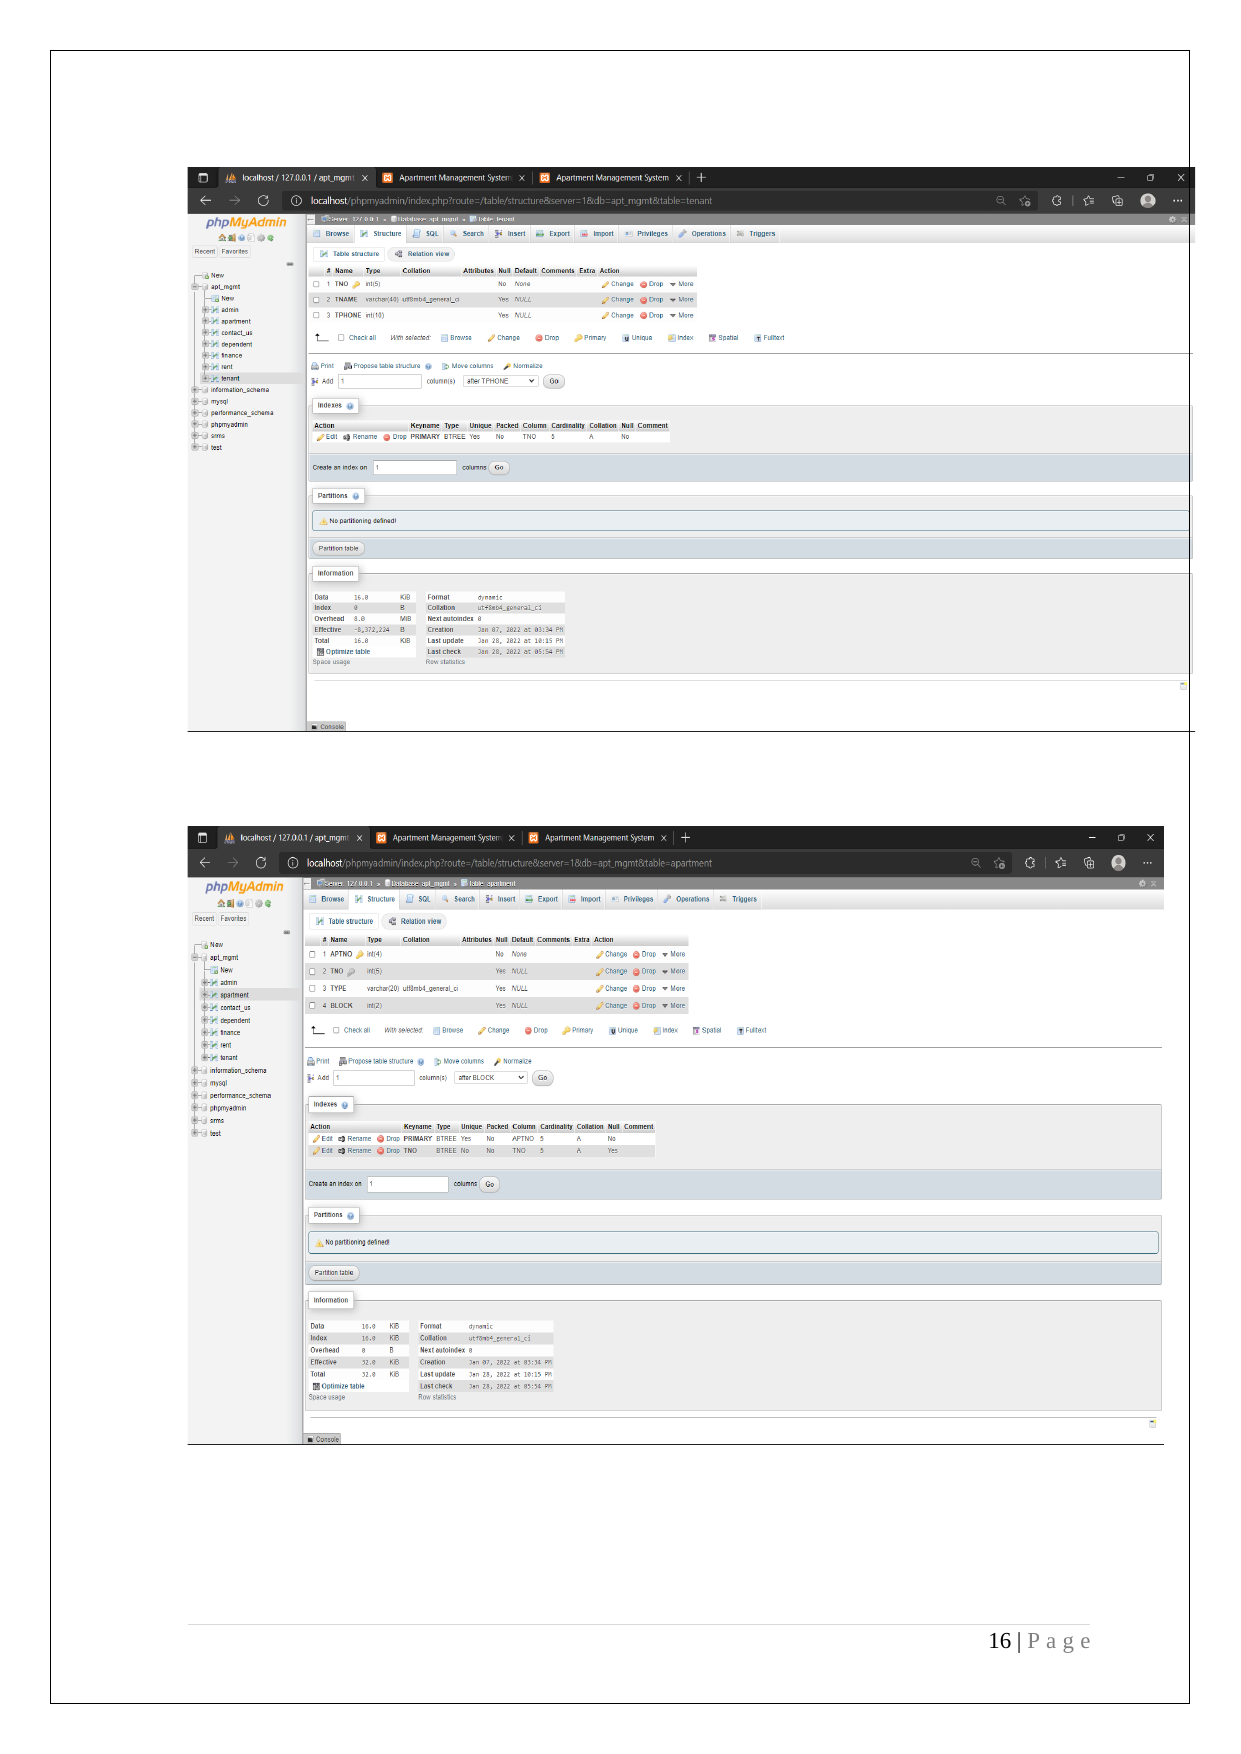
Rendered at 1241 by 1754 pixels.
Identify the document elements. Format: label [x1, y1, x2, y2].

picture [187, 167, 1189, 732]
picture [1190, 167, 1196, 732]
picture [187, 826, 1164, 1445]
